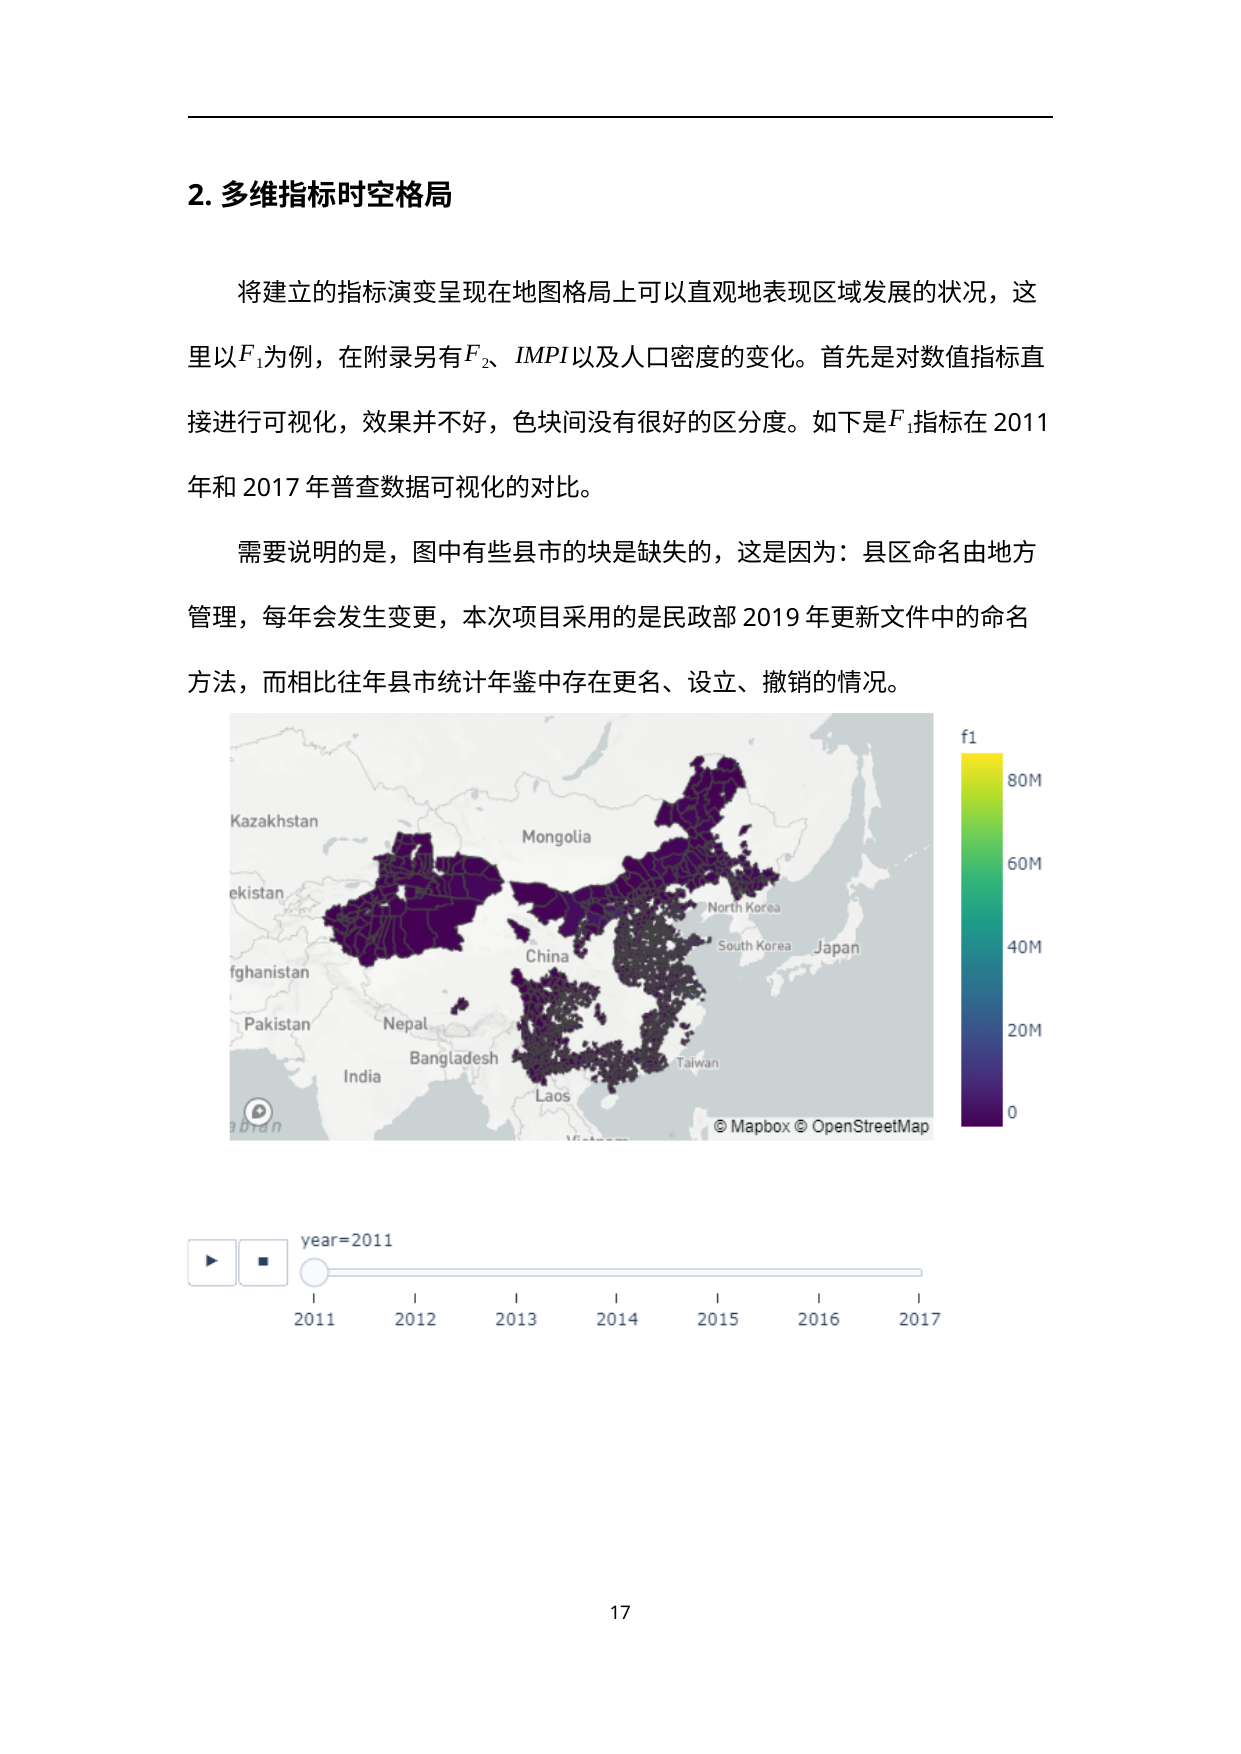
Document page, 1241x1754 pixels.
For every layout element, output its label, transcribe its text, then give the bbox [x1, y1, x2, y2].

text 将建立的指标演变呈现在地图格局上可以直观地表现区域发展的状况，这里以为例，在附录另有、以及人口密度的变化。首先是对数值指标直接进行可视化，效果并不好，色块间没有很好的区分度。如下是指标在2011年和2017年普查数据可视化的对比。 [187, 258, 1053, 518]
text 需要说明的是，图中有些县市的块是缺失的，这是因为：县区命名由地方管理，每年会发生变更，本次项目采用的是民政部2019年更新文件中的命名方法，而相比往年县市统计年鉴中存在更名、设立、撤销的情况。 [187, 518, 1053, 713]
picture [187, 713, 1053, 1338]
subtitle 2. 多维指标时空格局 [187, 160, 1053, 225]
